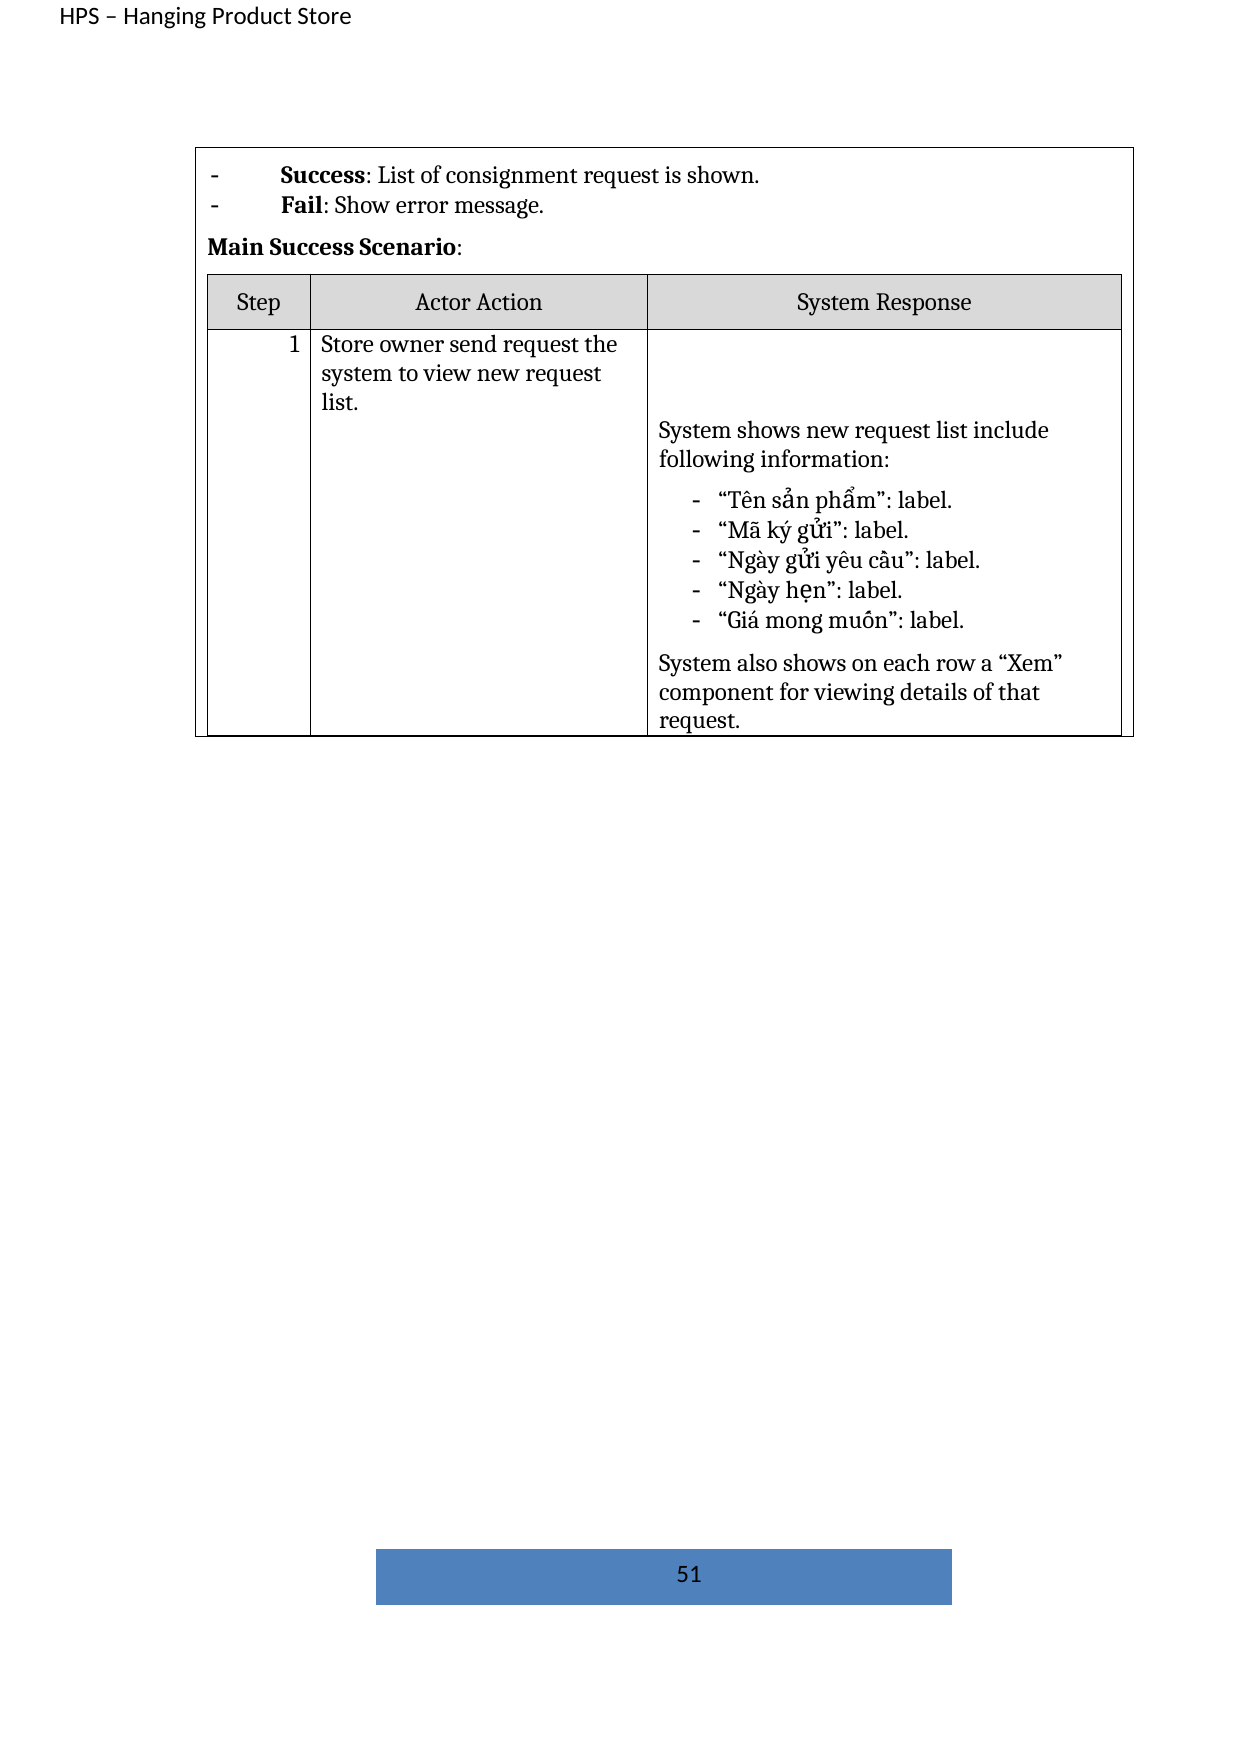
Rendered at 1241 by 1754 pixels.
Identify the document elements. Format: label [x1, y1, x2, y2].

table_cell [196, 148, 1133, 736]
